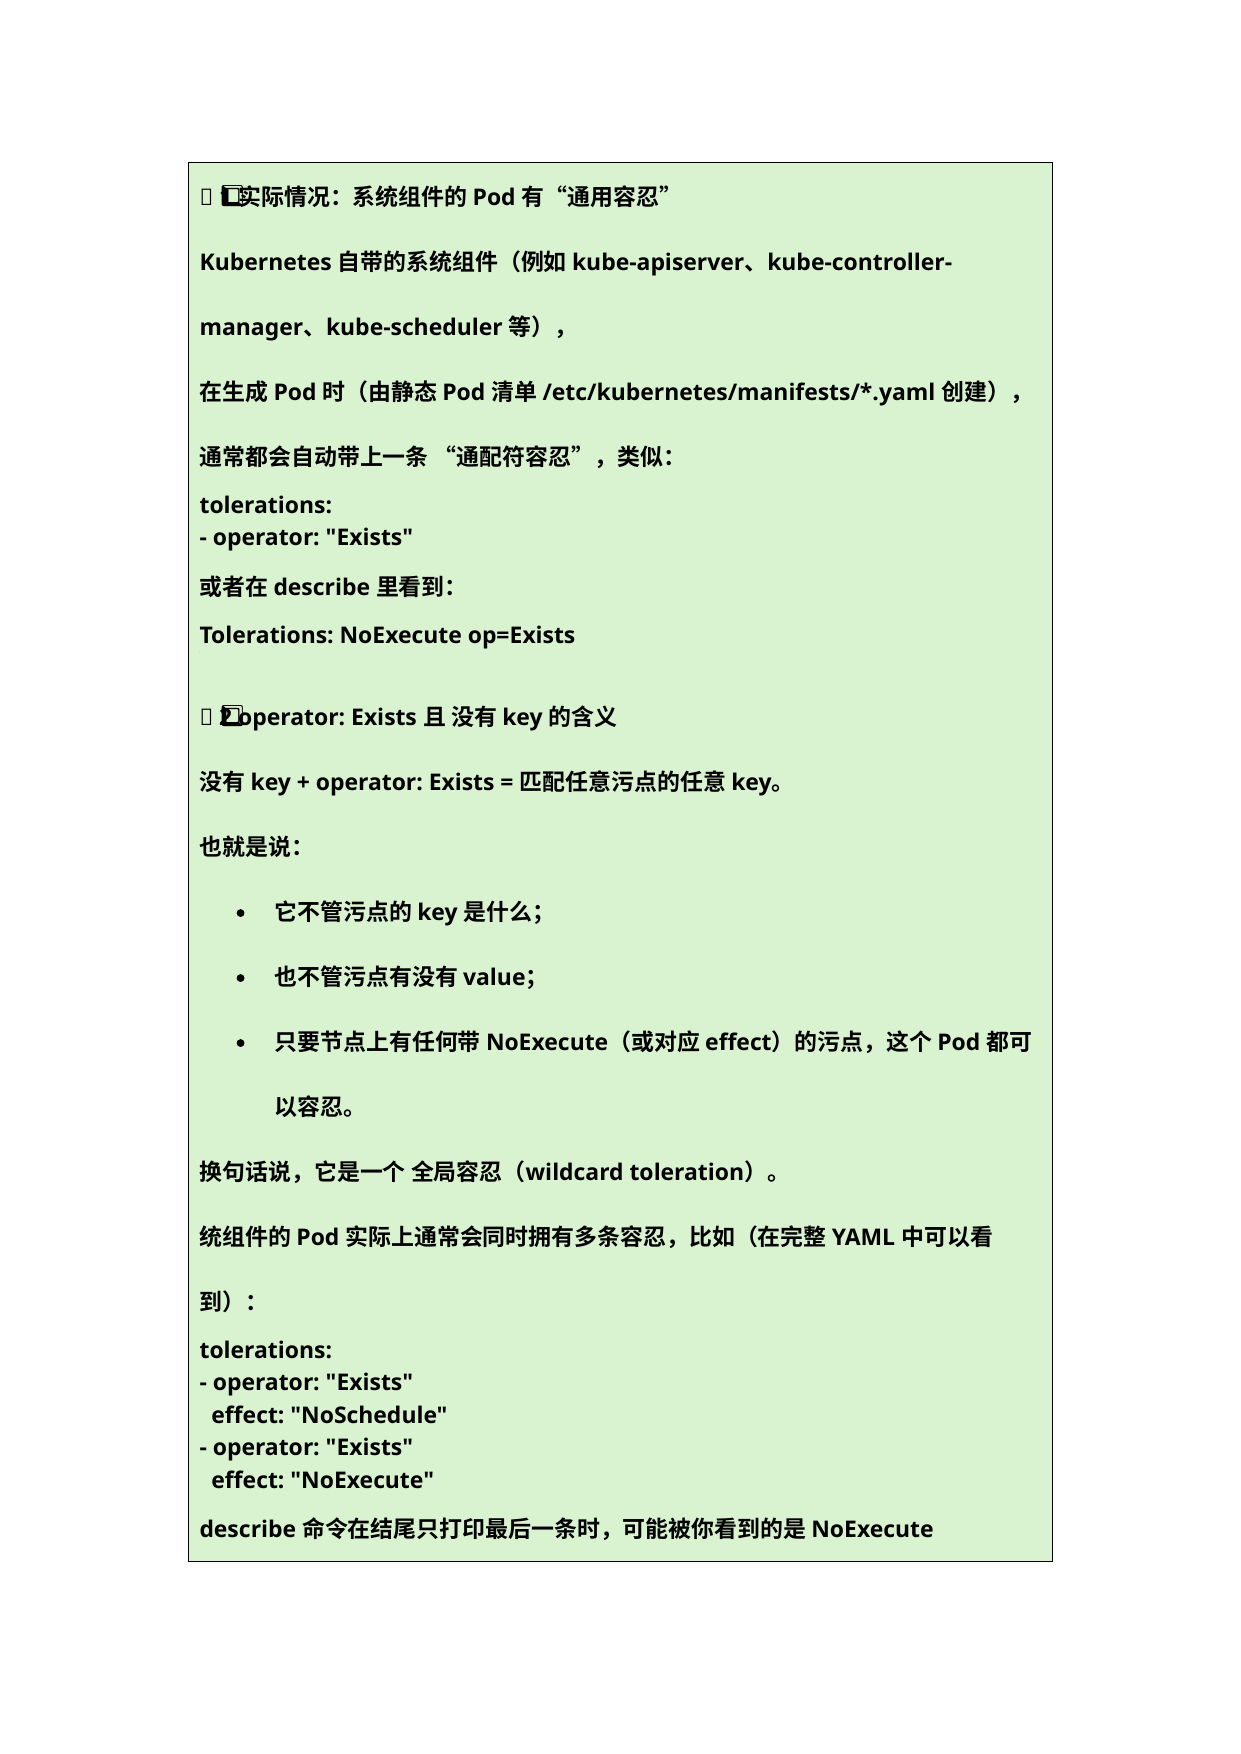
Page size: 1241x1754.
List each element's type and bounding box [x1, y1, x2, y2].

table_header [189, 163, 1052, 1561]
